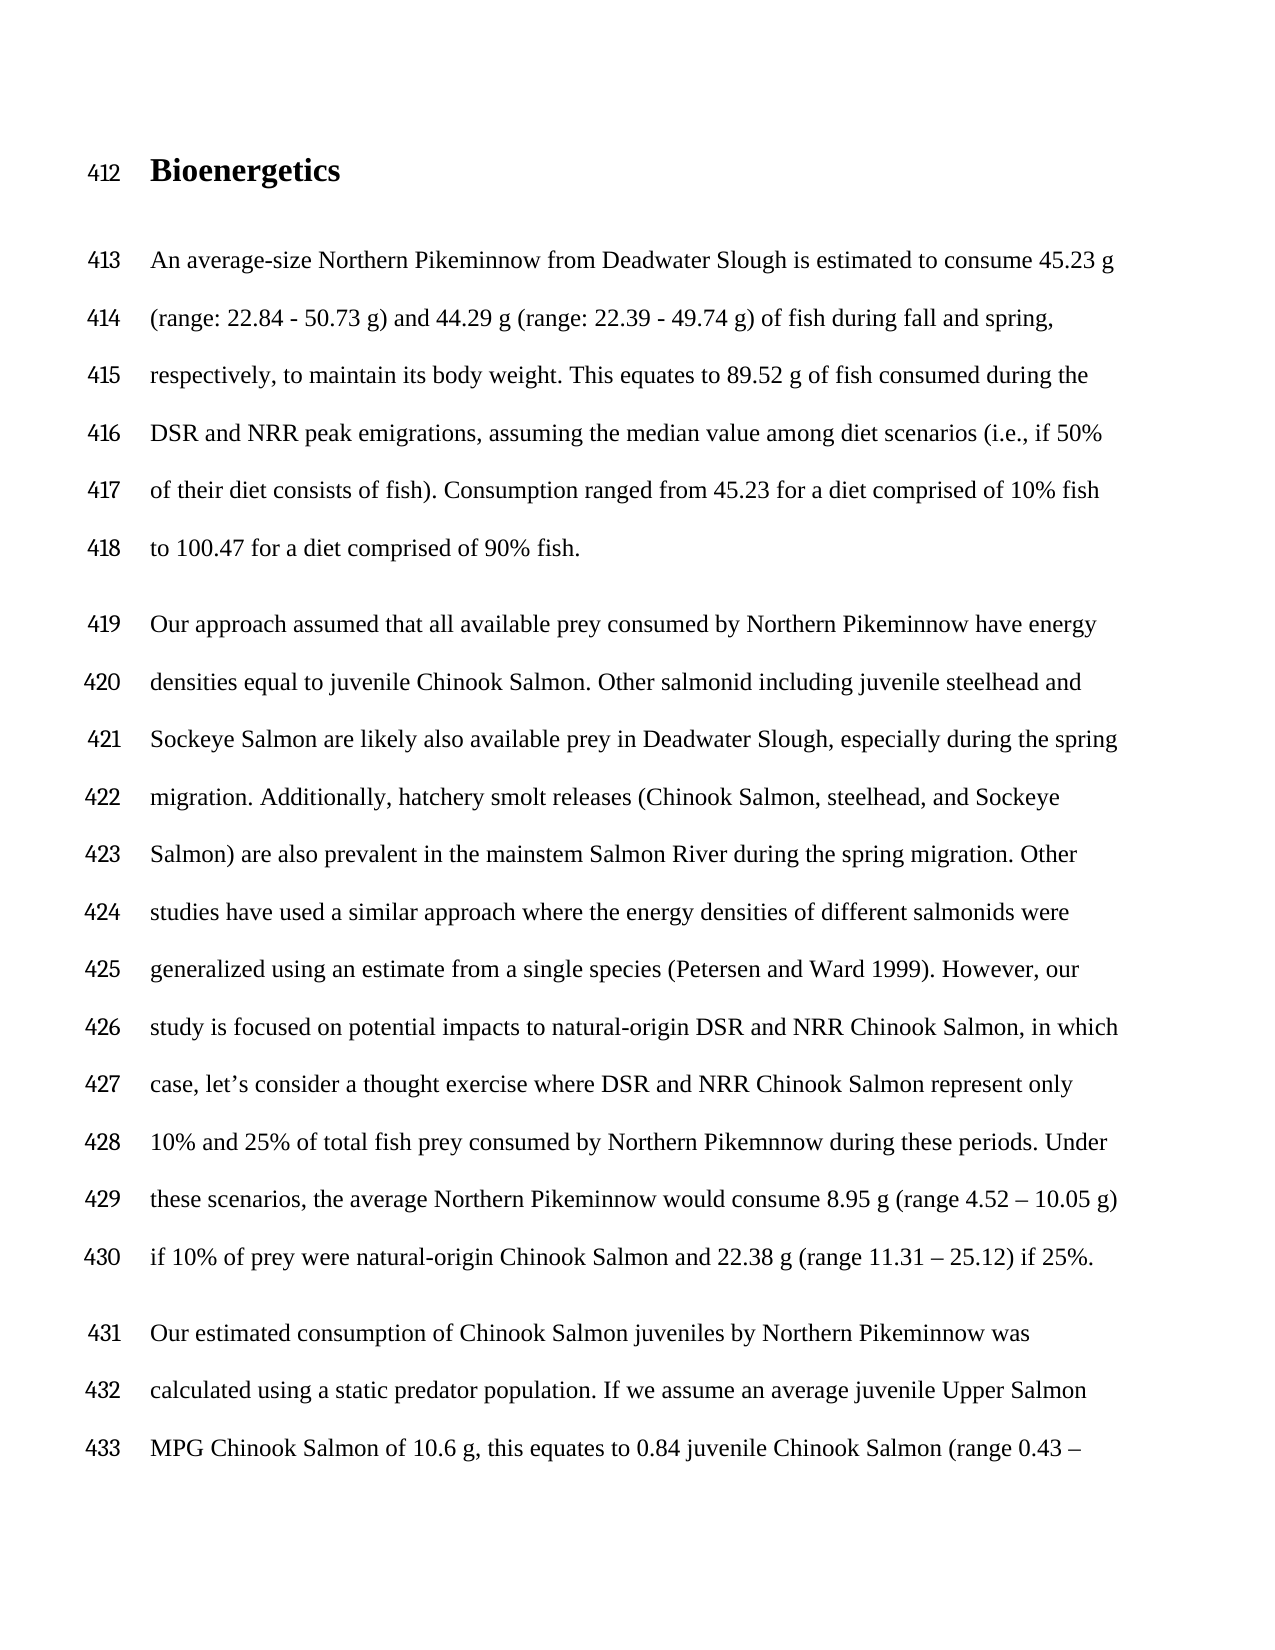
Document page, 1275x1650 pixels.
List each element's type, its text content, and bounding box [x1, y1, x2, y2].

text Our approach assumed that all available prey consumed by Northern Pikeminnow have energy densities equal to juvenile Chinook Salmon. Other salmonid including juvenile steelhead and Sockeye Salmon are likely also available prey in Deadwater Slough, especially during the spring migration. Additionally, hatchery smolt releases (Chinook Salmon, steelhead, and Sockeye Salmon) are also prevalent in the mainstem Salmon River during the spring migration. Other studies have used a similar approach where the energy densities of different salmonids were generalized using an estimate from a single species (Petersen and Ward 1999). However, our study is focused on potential impacts to natural-origin DSR and NRR Chinook Salmon, in which case, let’s consider a thought exercise where DSR and NRR Chinook Salmon represent only 10% and 25% of total fish prey consumed by Northern Pikemnnow during these periods. Under these scenarios, the average Northern Pikeminnow would consume 8.95 g (range 4.52 – 10.05 g) if 10% of prey were natural-origin Chinook Salmon and 22.38 g (range 11.31 – 25.12) if 25%. [150, 609, 1125, 1270]
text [150, 1318, 1125, 1462]
subtitle Bioenergetics [150, 150, 1125, 188]
text An average-size Northern Pikeminnow from Deadwater Slough is estimated to consume 45.23 g (range: 22.84 - 50.73 g) and 44.29 g (range: 22.39 - 49.74 g) of fish during fall and spring, respectively, to maintain its body weight. This equates to 89.52 g of fish consumed during the DSR and NRR peak emigrations, assuming the median value among diet scenarios (i.e., if 50% of their diet consists of fish). Consumption ranged from 45.23 for a diet comprised of 10% fish to 100.47 for a diet comprised of 90% fish. [150, 245, 1125, 562]
